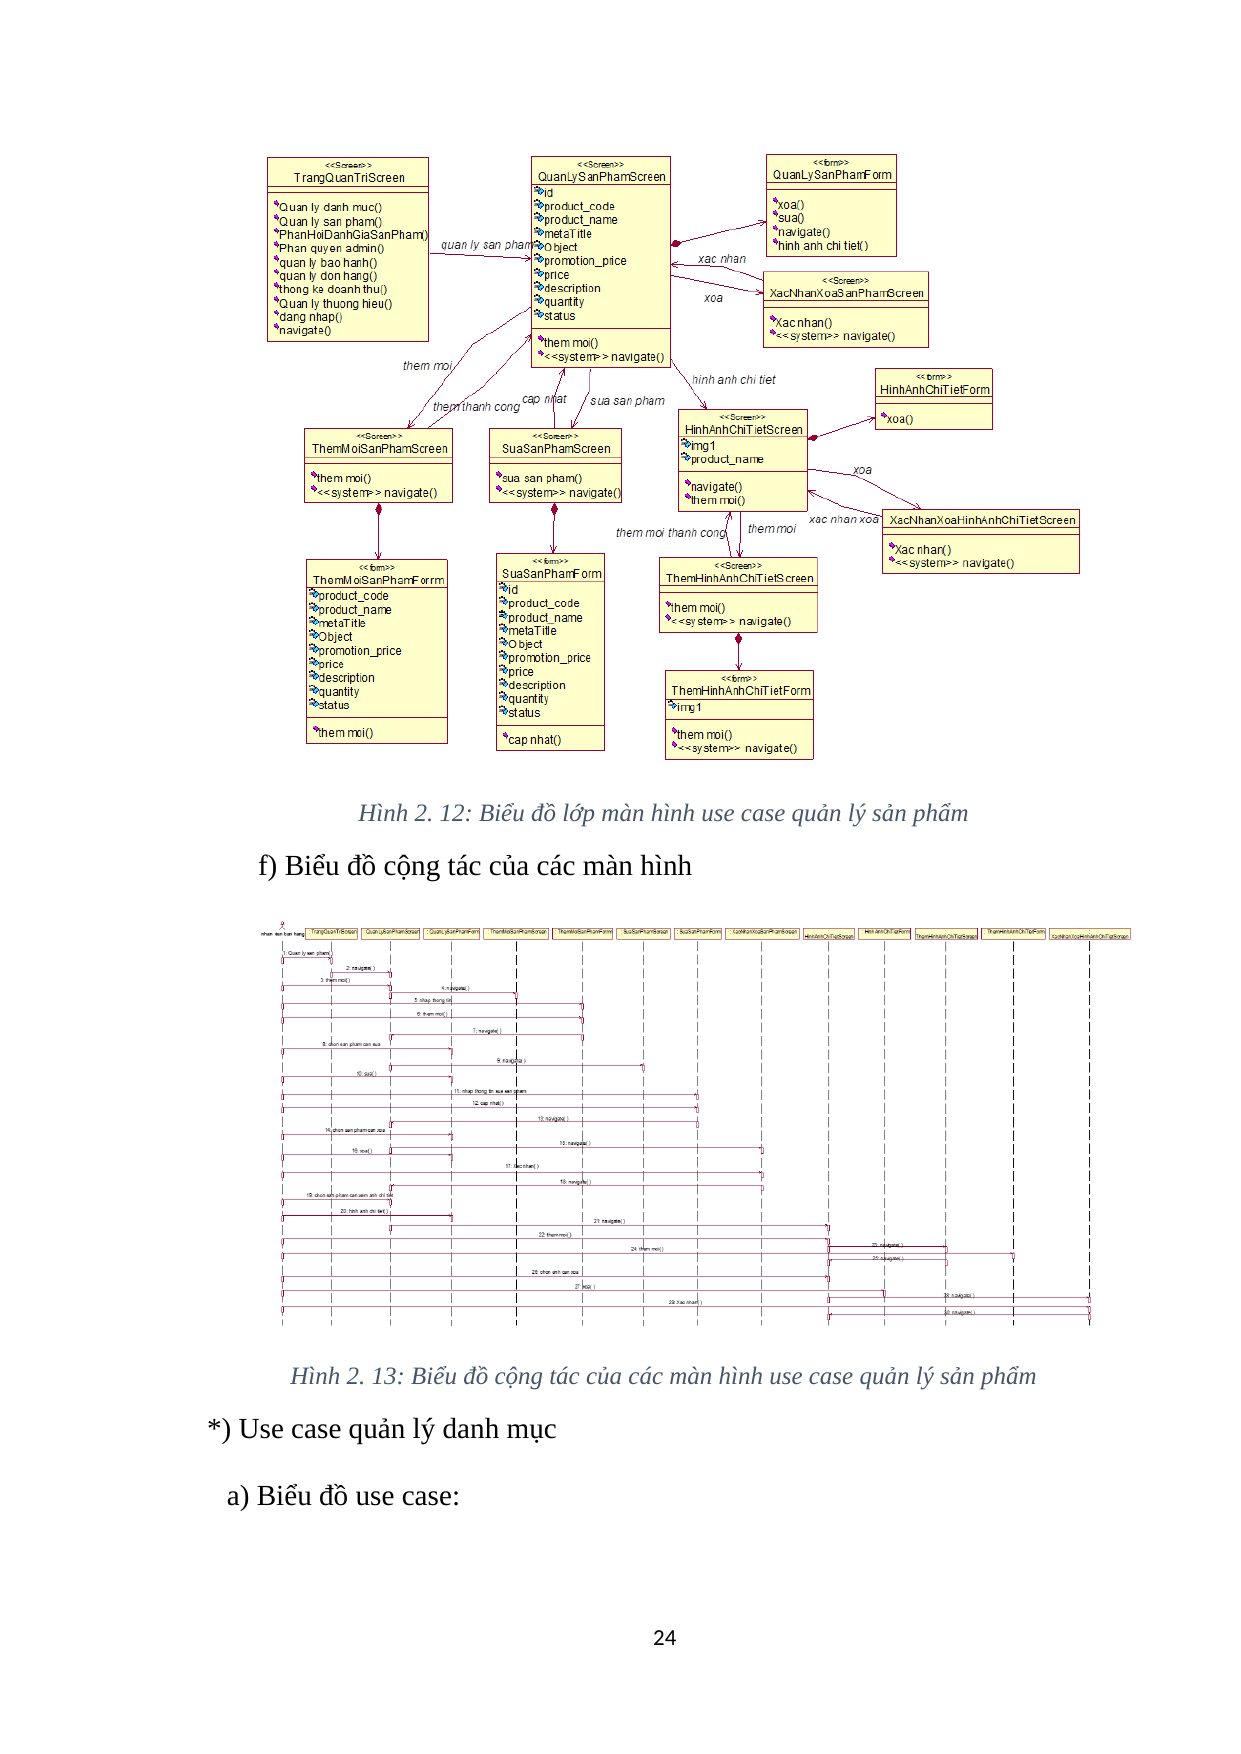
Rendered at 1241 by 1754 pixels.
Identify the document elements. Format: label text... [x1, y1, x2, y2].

text Hình 2. 12: Biểu đồ lớp màn hình use case quản lý sản phẩm [207, 798, 1122, 827]
text a) Biểu đồ use case: [221, 1478, 1122, 1511]
picture [257, 914, 1134, 1331]
text f) Biểu đồ cộng tác của các màn hình [258, 848, 1122, 881]
text *) Use case quản lý danh mục [207, 1411, 1122, 1444]
picture [257, 147, 1088, 768]
text Hình 2. 13: Biểu đồ cộng tác của các màn hình use case quản lý sản phẩm [207, 1361, 1122, 1390]
